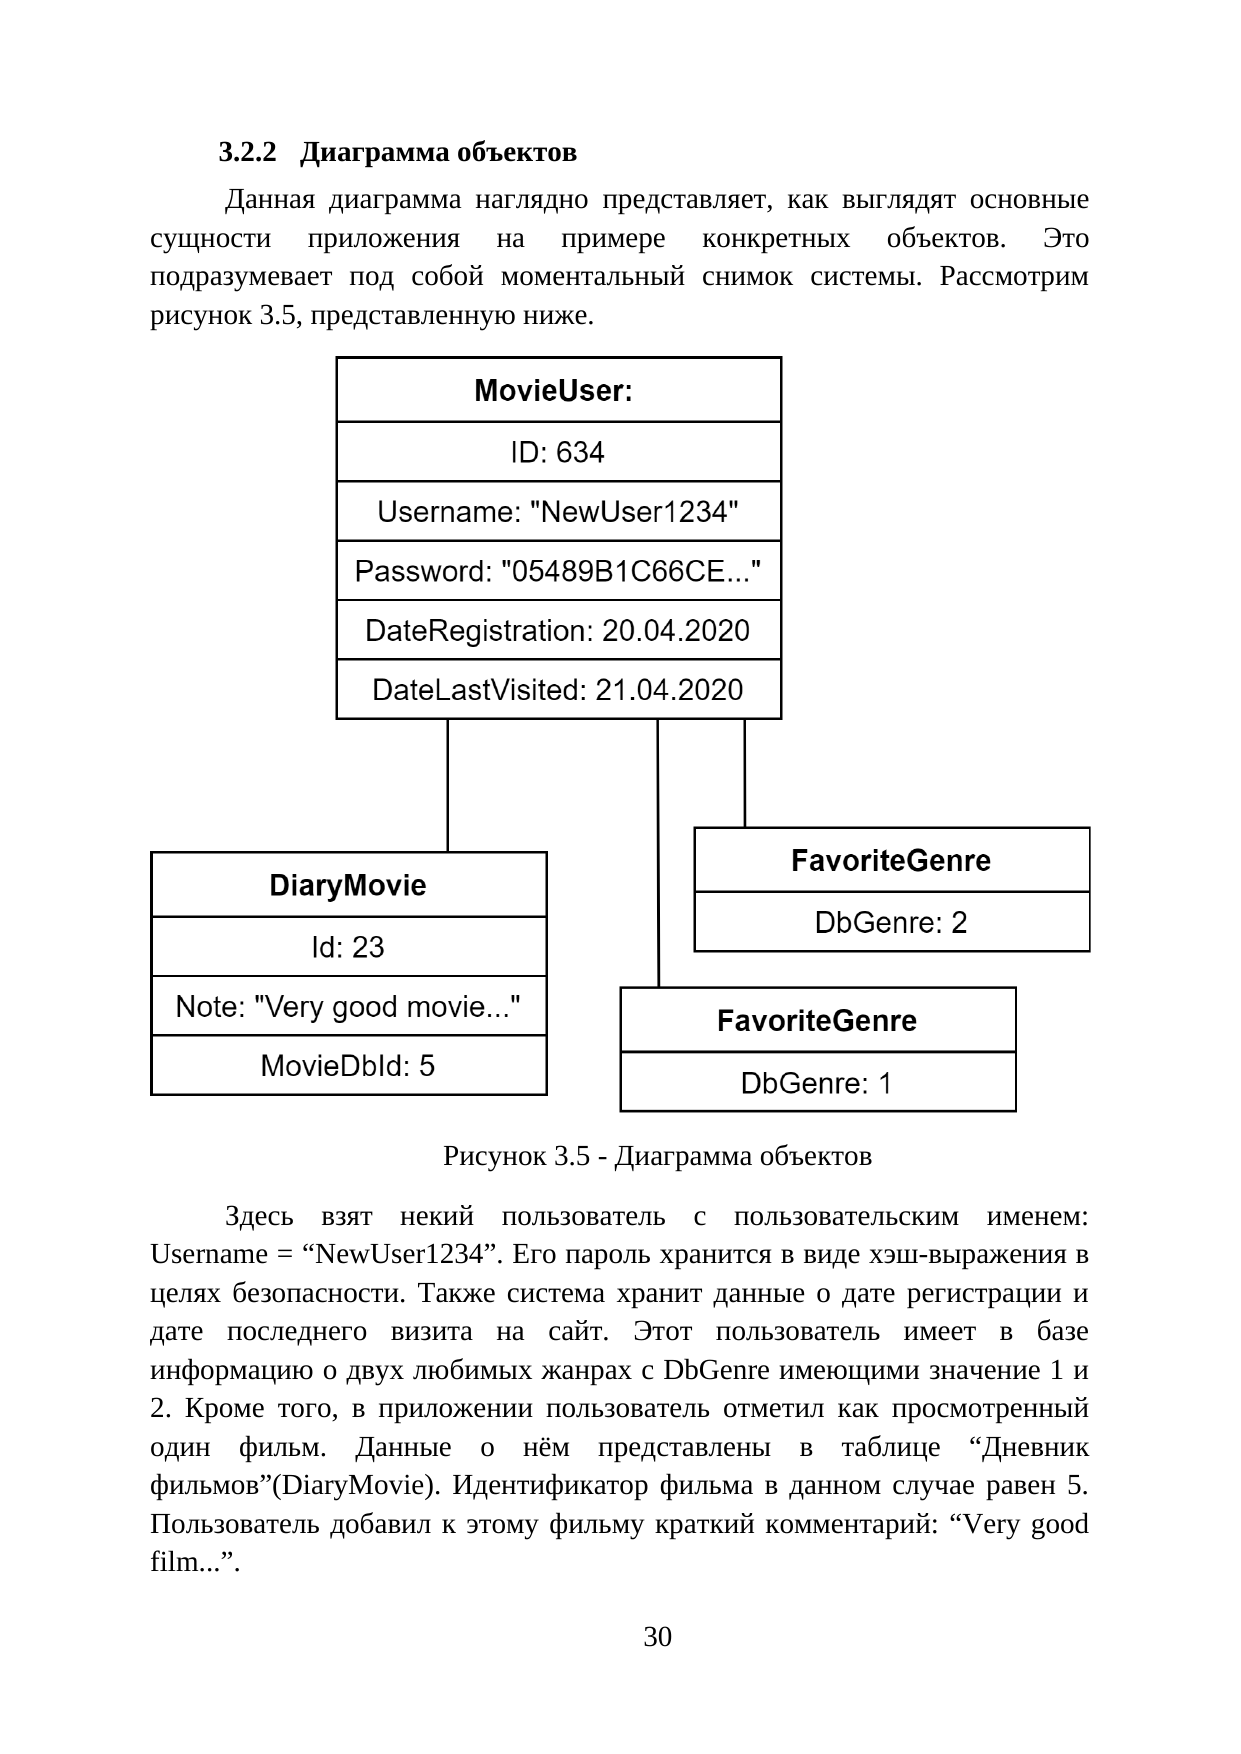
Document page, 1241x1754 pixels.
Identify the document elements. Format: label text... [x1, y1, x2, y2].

text Здесь взят некий пользователь с пользовательским именем: Username = “NewUser1234”. Его пароль хранится в виде хэш-выражения в целях безопасности. Также система хранит данные о дате регистрации и дате последнего визита на сайт. Этот пользователь имеет в базе информацию о двух любимых жанрах с DbGenre имеющими значение 1 и 2. Кроме того, в приложении пользователь отметил как просмотренный один фильм. Данные о нём представлены в таблице “Дневник фильмов”(DiaryMovie). Идентификатор фильма в данном случае равен 5. Пользователь добавил к этому фильму краткий комментарий: “Very good film...”. [150, 1198, 1090, 1578]
picture [150, 356, 1091, 1113]
subtitle Диаграмма объектов [218, 134, 1090, 168]
subtitle Рисунок 3.5 - Диаграмма объектов [225, 1138, 1090, 1172]
text Данная диаграмма наглядно представляет, как выглядят основные сущности приложения на примере конкретных объектов. Это подразумевает под собой моментальный снимок системы. Рассмотрим рисунок 3.5, представленную ниже. [150, 181, 1090, 330]
